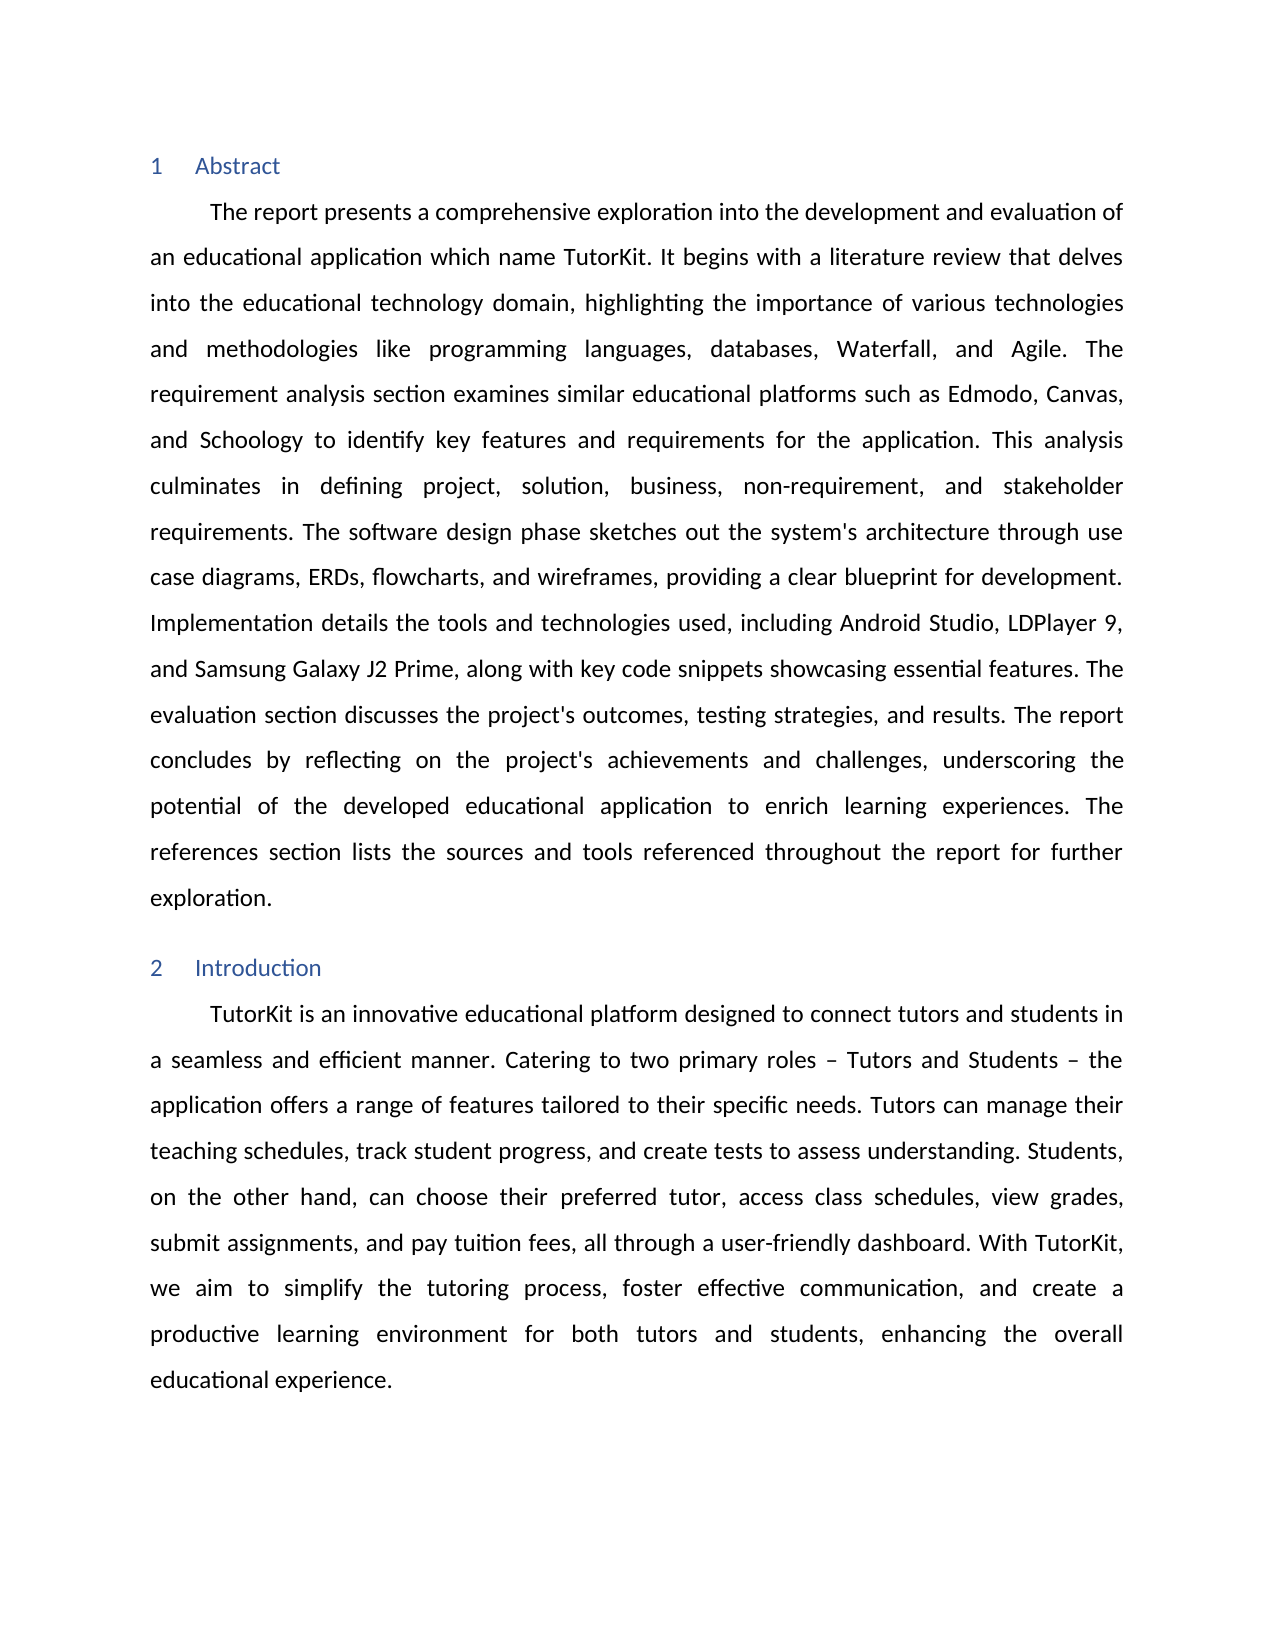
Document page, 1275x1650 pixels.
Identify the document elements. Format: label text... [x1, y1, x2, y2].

text TutorKit is an innovative educational platform designed to connect tutors and students in a seamless and efficient manner. Catering to two primary roles – Tutors and Students – the application offers a range of features tailored to their specific needs. Tutors can manage their teaching schedules, track student progress, and create tests to assess understanding. Students, on the other hand, can choose their preferred tutor, access class schedules, view grades, submit assignments, and pay tuition fees, all through a user-friendly dashboard. With TutorKit, we aim to simplify the tutoring process, foster effective communication, and create a productive learning environment for both tutors and students, enhancing the overall educational experience. [150, 998, 1125, 1394]
subtitle Abstract [150, 150, 1125, 181]
text The report presents a comprehensive exploration into the development and evaluation of an educational application which name TutorKit. It begins with a literature review that delves into the educational technology domain, highlighting the importance of various technologies and methodologies like programming languages, databases, Waterfall, and Agile. The requirement analysis section examines similar educational platforms such as Edmodo, Canvas, and Schoology to identify key features and requirements for the application. This analysis culminates in defining project, solution, business, non-requirement, and stakeholder requirements. The software design phase sketches out the system's architecture through use case diagrams, ERDs, flowcharts, and wireframes, providing a clear blueprint for development. Implementation details the tools and technologies used, including Android Studio, LDPlayer 9, and Samsung Galaxy J2 Prime, along with key code snippets showcasing essential features. The evaluation section discusses the project's outcomes, testing strategies, and results. The report concludes by reflecting on the project's achievements and challenges, underscoring the potential of the developed educational application to enrich learning experiences. The references section lists the sources and tools referenced throughout the report for further exploration. [150, 196, 1125, 912]
subtitle Introduction [150, 952, 1125, 983]
